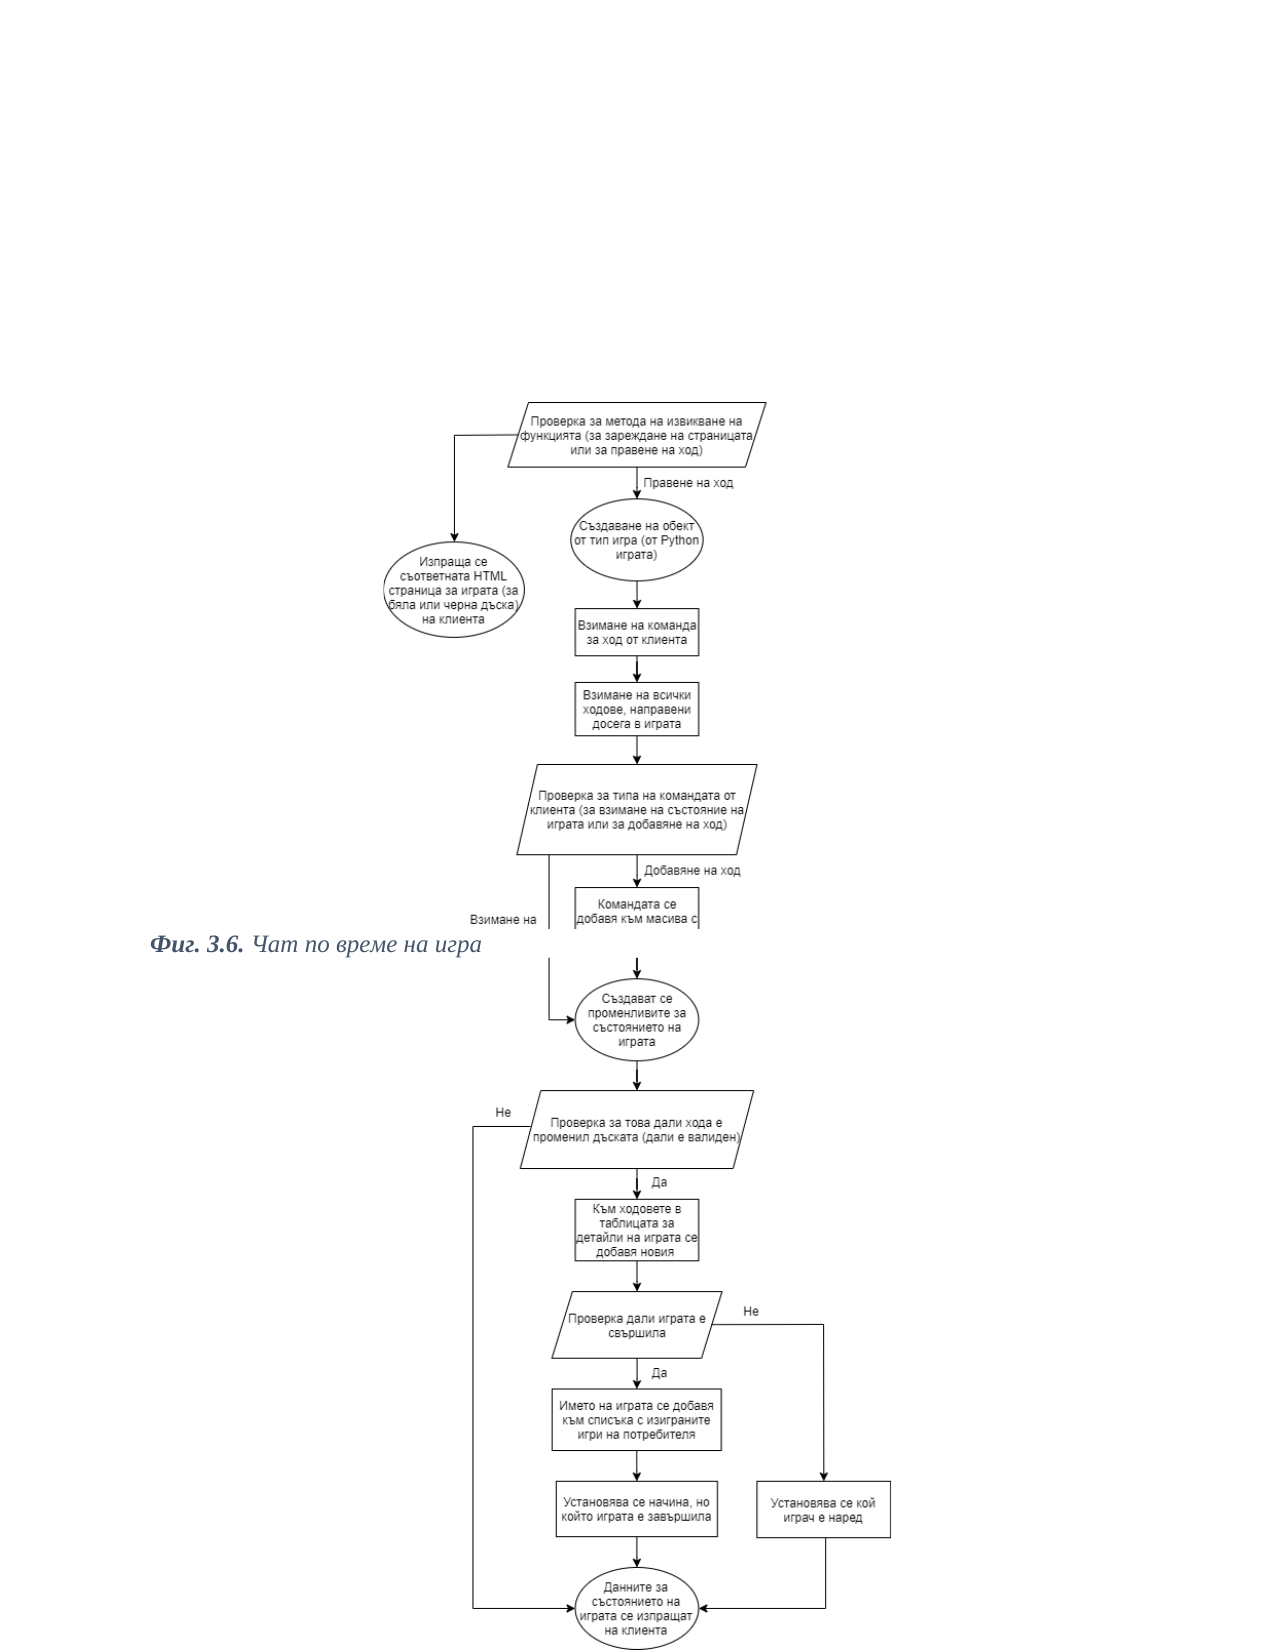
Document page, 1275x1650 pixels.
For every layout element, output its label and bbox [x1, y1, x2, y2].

picture [383, 402, 892, 929]
picture [383, 958, 892, 1650]
